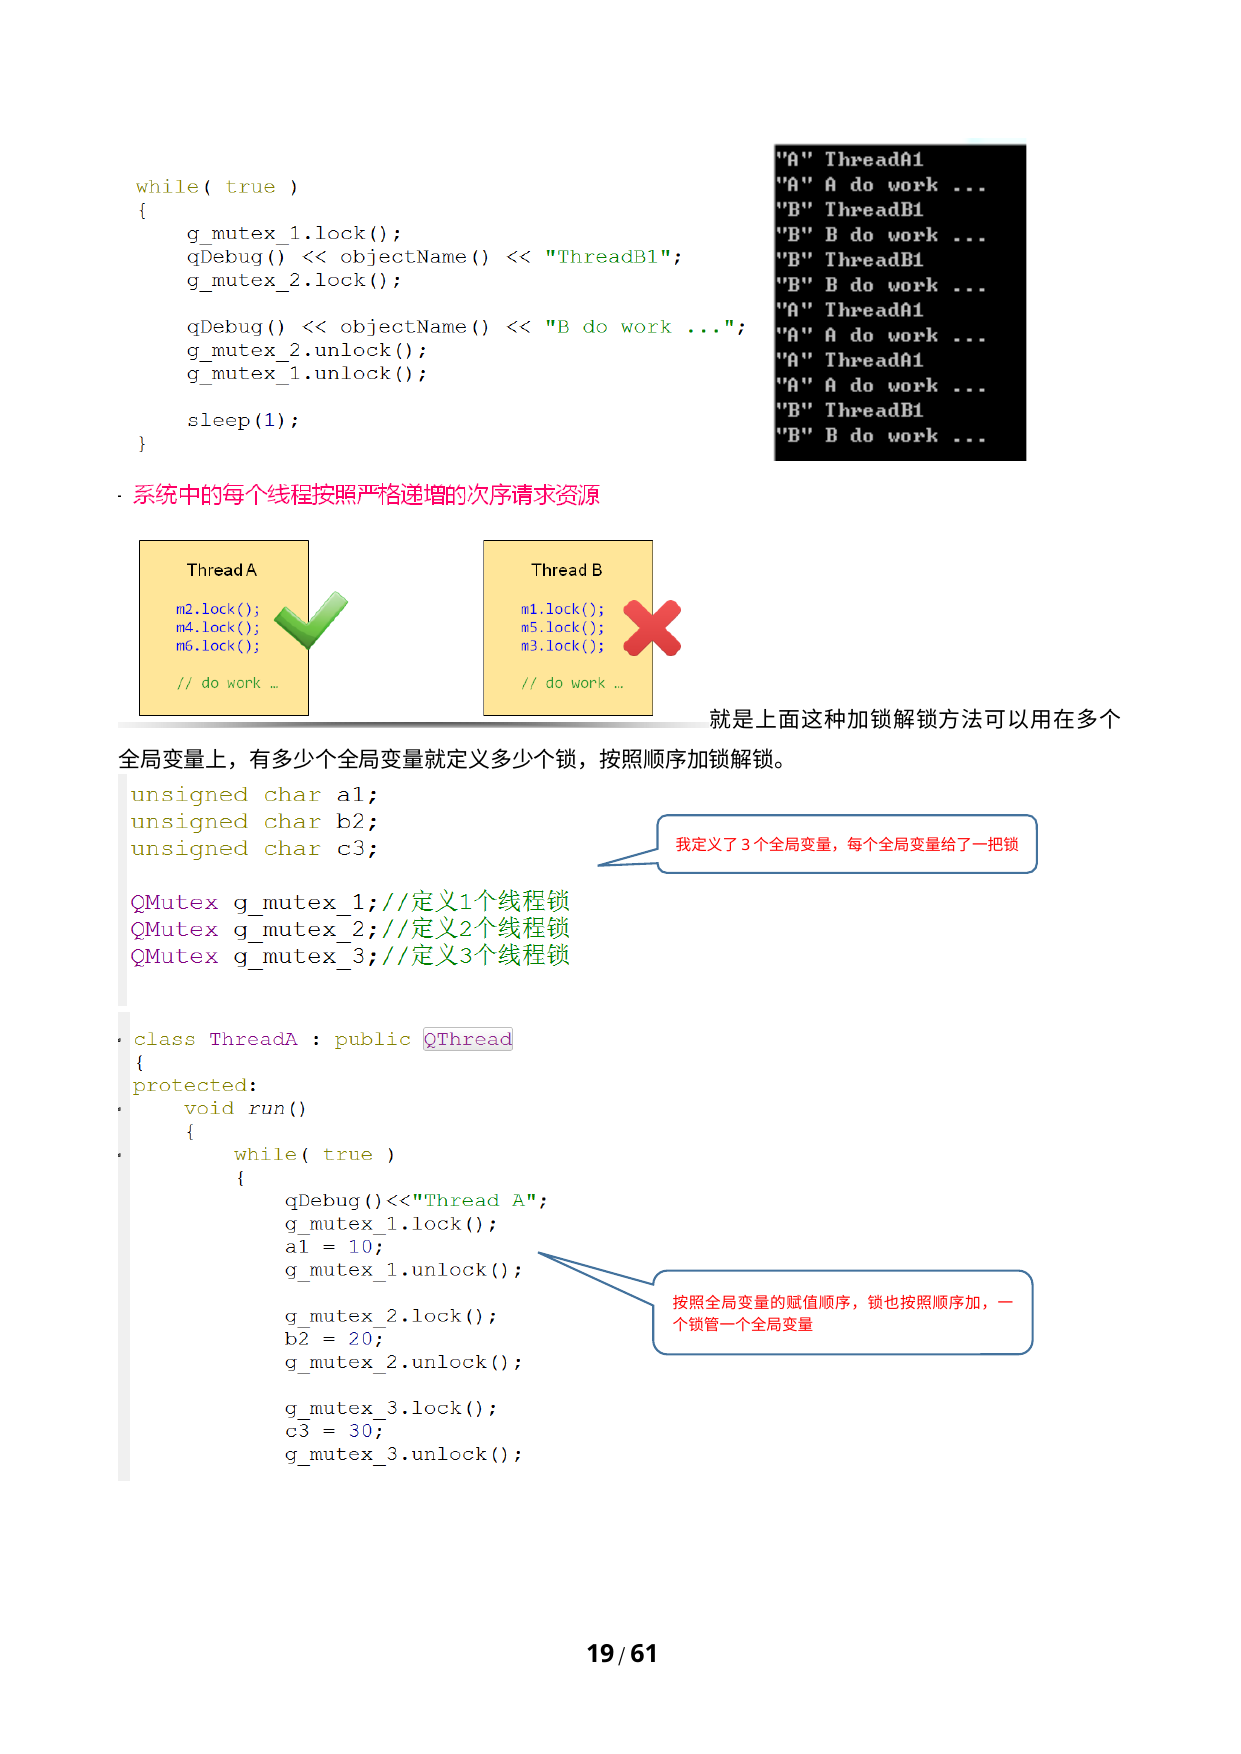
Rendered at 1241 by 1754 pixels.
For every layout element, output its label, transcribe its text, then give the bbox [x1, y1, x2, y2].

picture [118, 774, 665, 1006]
picture [118, 476, 710, 728]
picture [118, 1012, 644, 1481]
picture [615, 818, 665, 871]
picture [562, 1261, 644, 1299]
picture [118, 138, 1027, 461]
